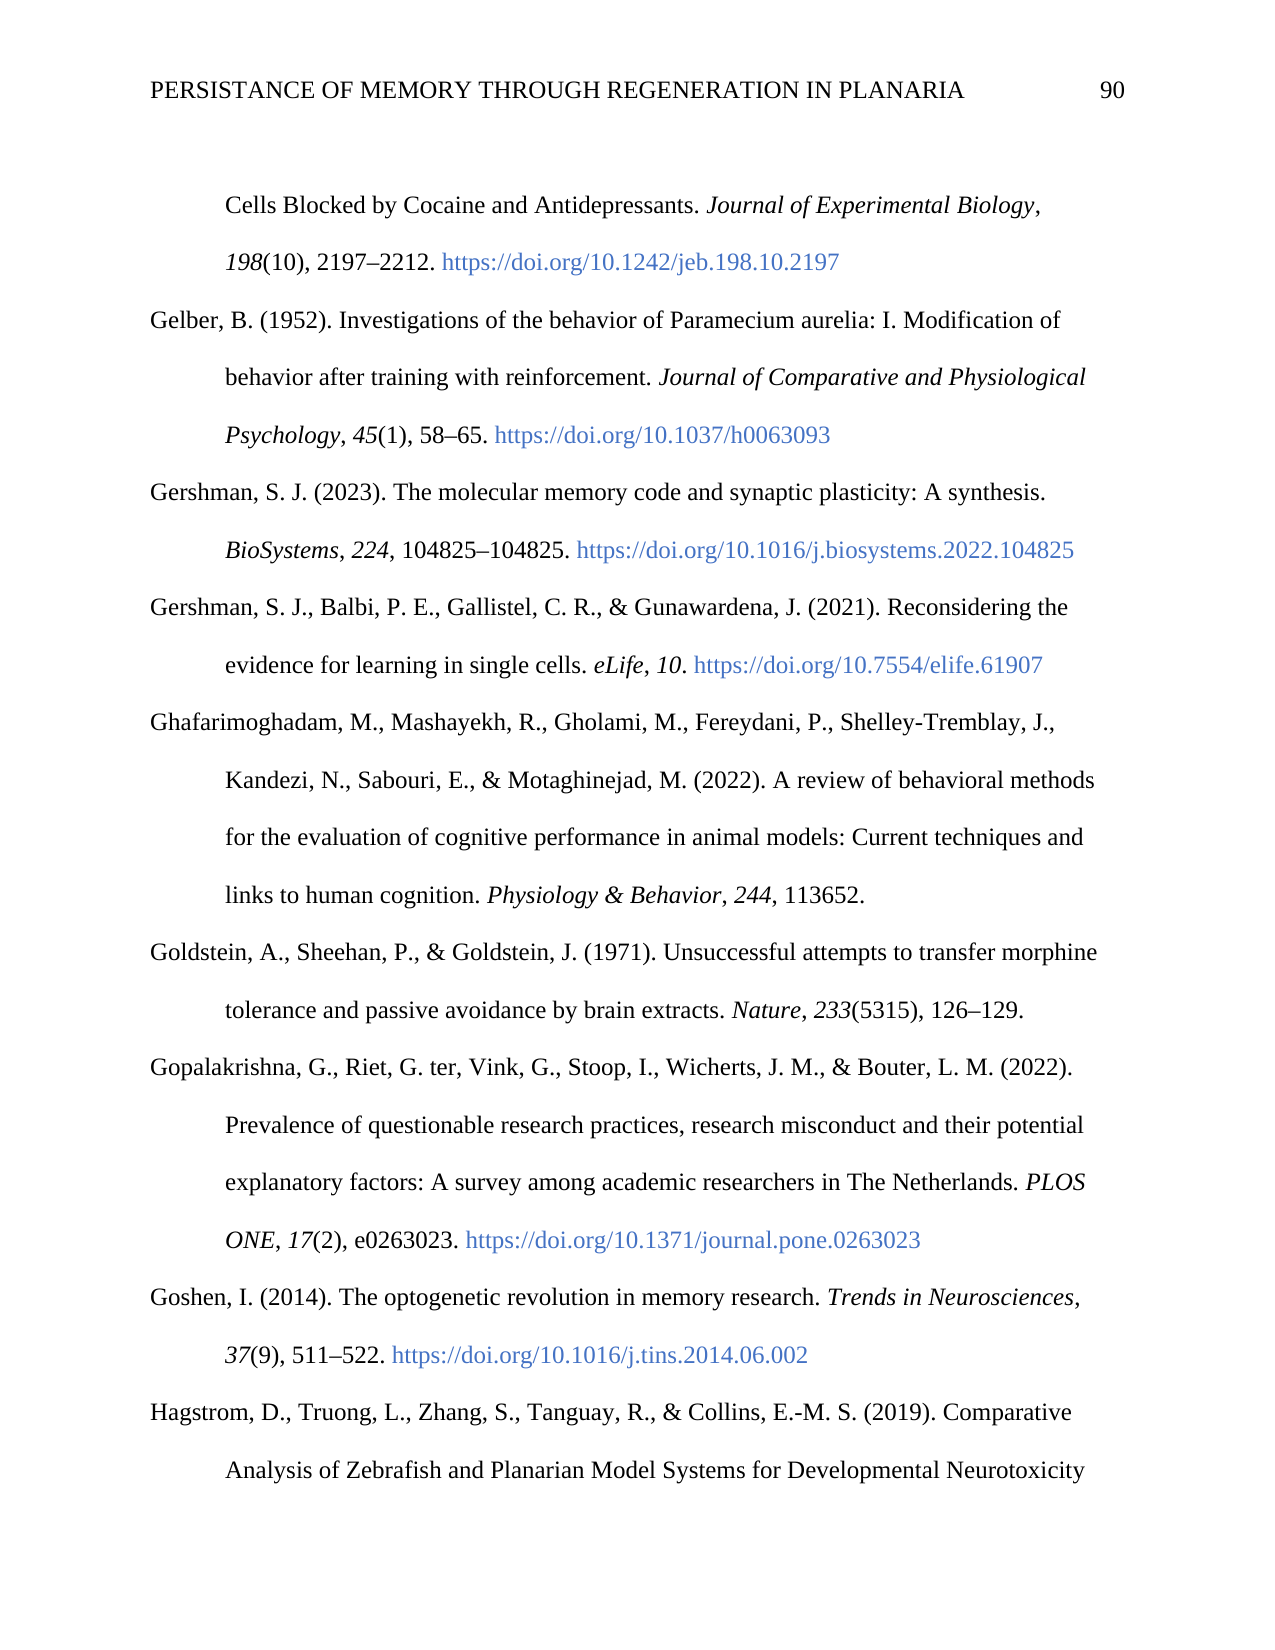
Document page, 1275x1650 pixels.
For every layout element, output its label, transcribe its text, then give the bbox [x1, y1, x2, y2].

text Gelber, B. (1952). Investigations of the behavior of Paramecium aurelia: I. Modification of behavior after training with reinforcement. Journal of Comparative and Physiological Psychology, 45(1), 58–65. https://doi.org/10.1037/h0063093 [150, 305, 1125, 449]
text Gopalakrishna, G., Riet, G. ter, Vink, G., Stoop, I., Wicherts, J. M., & Bouter, L. M. (2022). Prevalence of questionable research practices, research misconduct and their potential explanatory factors: A survey among academic researchers in The Netherlands. PLOS ONE, 17(2), e0263023. https://doi.org/10.1371/journal.pone.0263023 [150, 1052, 1125, 1254]
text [150, 190, 1125, 276]
text Goldstein, A., Sheehan, P., & Goldstein, J. (1971). Unsuccessful attempts to transfer morphine tolerance and passive avoidance by brain extracts. Nature, 233(5315), 126–129. [150, 937, 1125, 1024]
text Ghafarimoghadam, M., Mashayekh, R., Gholami, M., Fereydani, P., Shelley-Tremblay, J., Kandezi, N., Sabouri, E., & Motaghinejad, M. (2022). A review of behavioral methods for the evaluation of cognitive performance in animal models: Current techniques and links to human cognition. Physiology & Behavior, 244, 113652. [150, 707, 1125, 909]
text Gershman, S. J. (2023). The molecular memory code and synaptic plasticity: A synthesis. BioSystems, 224, 104825–104825. https://doi.org/10.1016/j.biosystems.2022.104825 [150, 477, 1125, 564]
text Goshen, I. (2014). The optogenetic revolution in memory research. Trends in Neurosciences, 37(9), 511–522. https://doi.org/10.1016/j.tins.2014.06.002 [150, 1282, 1125, 1369]
text Gershman, S. J., Balbi, P. E., Gallistel, C. R., & Gunawardena, J. (2021). Reconsidering the evidence for learning in single cells. eLife, 10. https://doi.org/10.7554/elife.61907 [150, 592, 1125, 679]
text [150, 1397, 1125, 1484]
